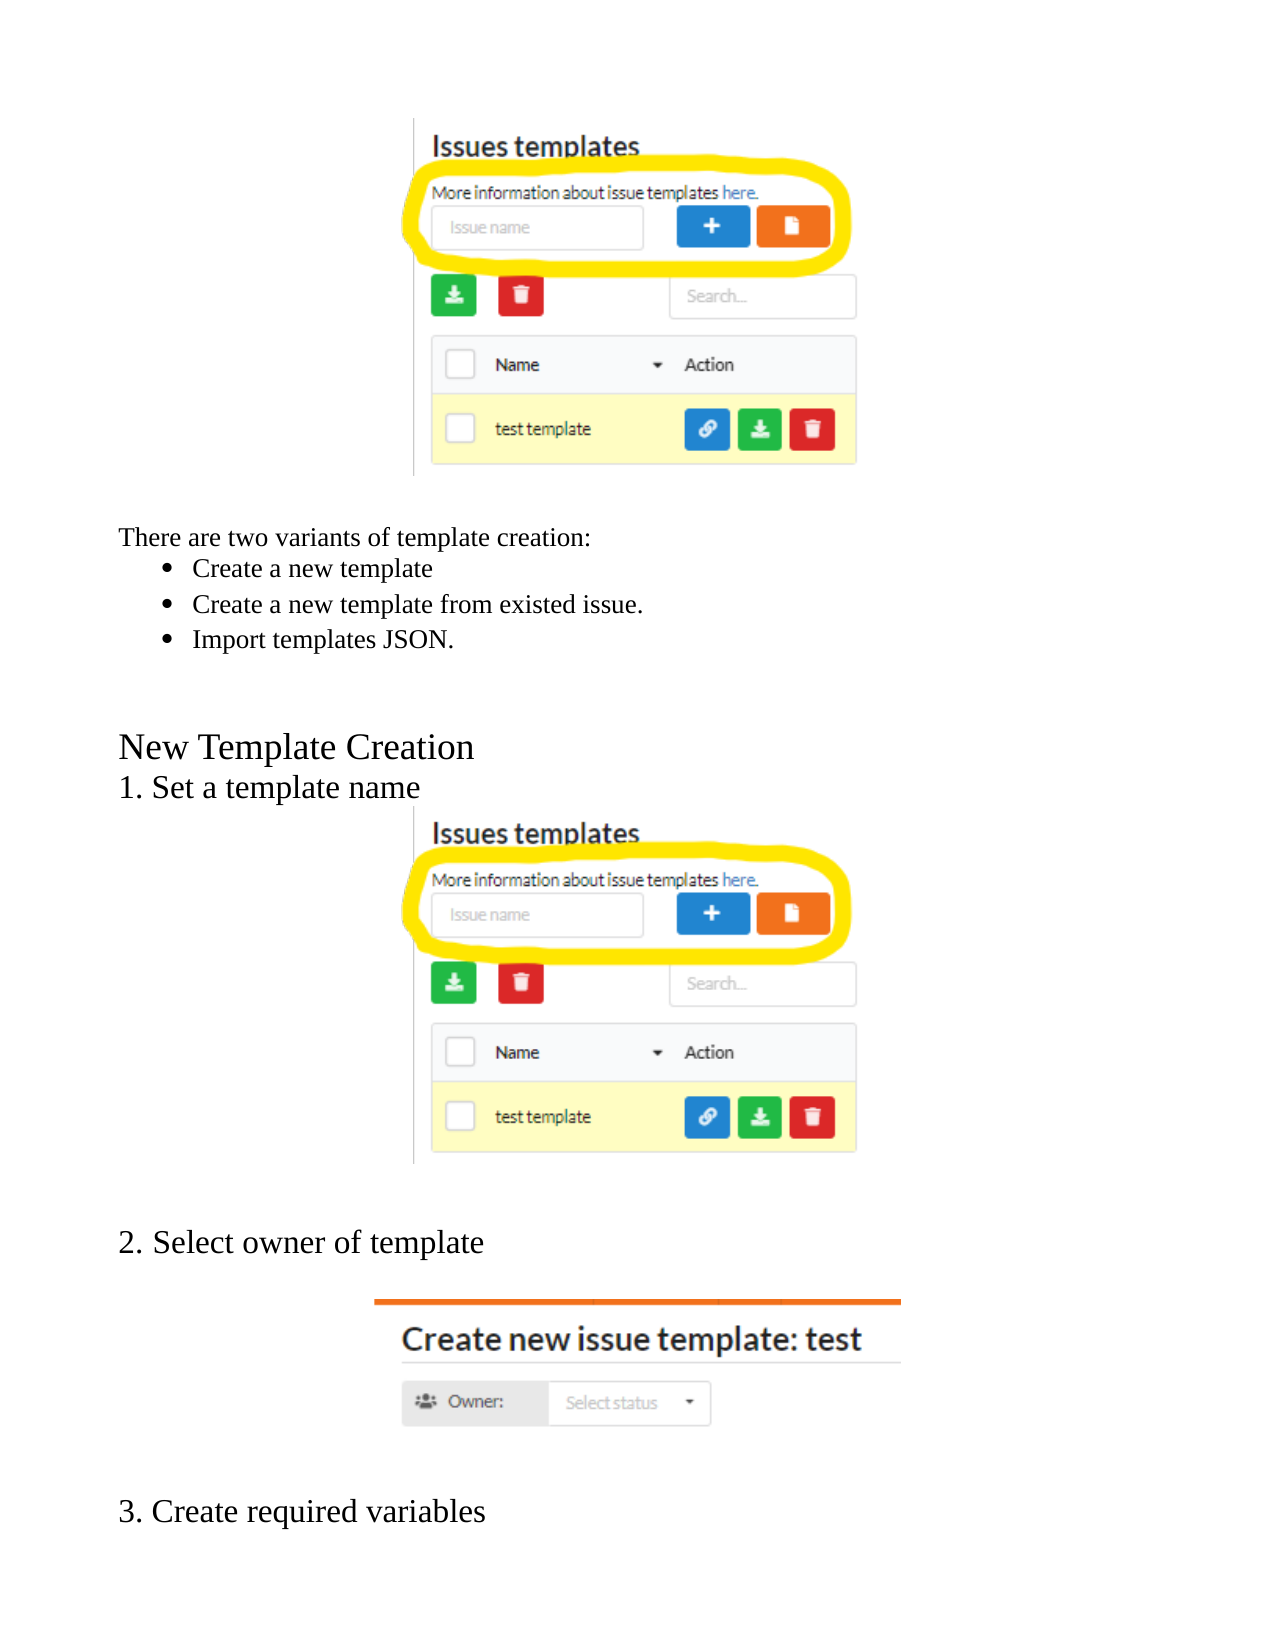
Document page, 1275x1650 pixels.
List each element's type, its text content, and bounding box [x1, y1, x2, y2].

text 2. Select owner of template [118, 1223, 1157, 1261]
list Import templates JSON. [162, 624, 1157, 655]
picture [400, 118, 876, 476]
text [118, 1299, 1157, 1529]
text 1. Set a template name [118, 768, 1157, 806]
list Create a new template from existed issue. [162, 588, 1157, 619]
picture [374, 1299, 901, 1452]
text New Template Creation [118, 724, 1157, 768]
picture [400, 806, 876, 1164]
list Create a new template [162, 552, 1157, 583]
